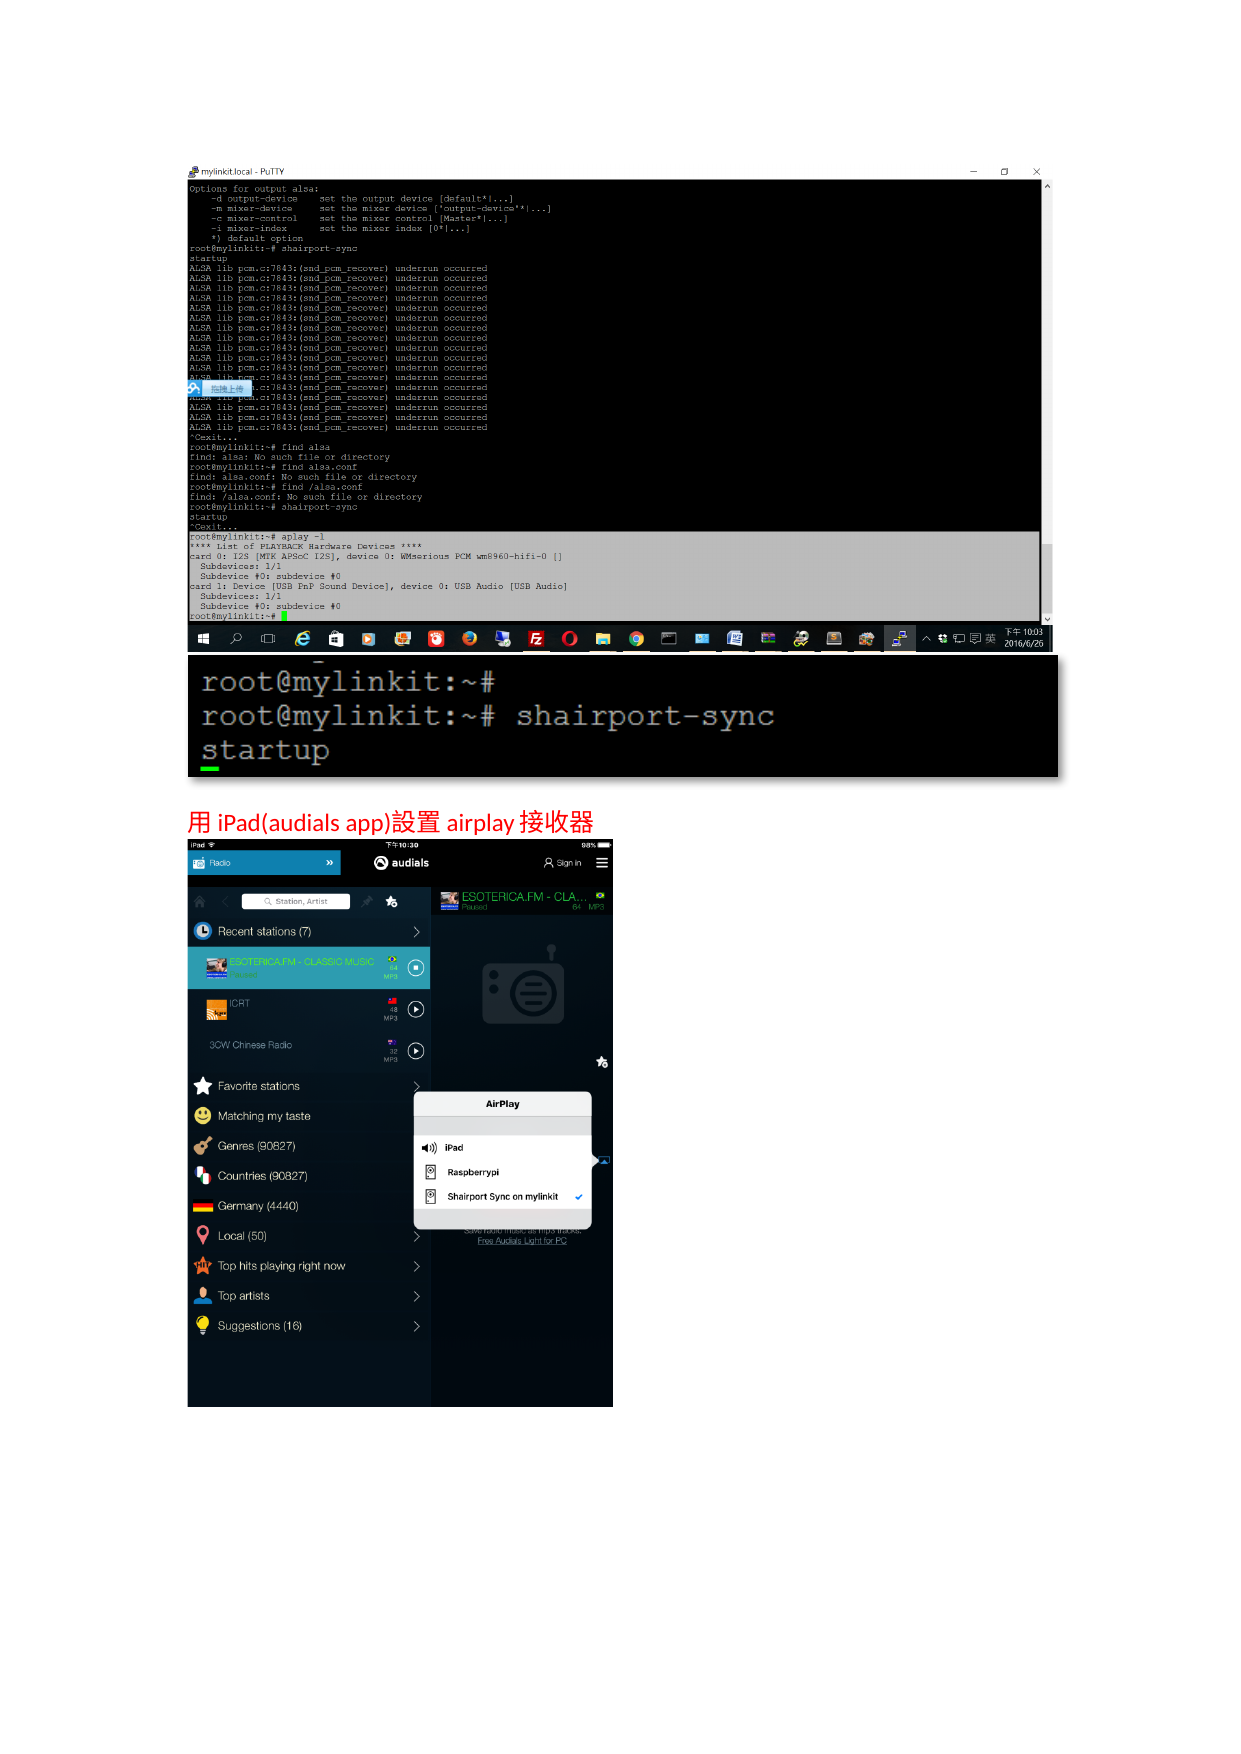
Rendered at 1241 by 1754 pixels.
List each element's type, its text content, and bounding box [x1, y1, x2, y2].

text 用iPad(audials app)設置airplay接收器 [187, 802, 1053, 839]
picture [187, 164, 1053, 652]
picture [194, 661, 1052, 771]
picture [187, 839, 613, 1407]
picture [194, 860, 204, 868]
